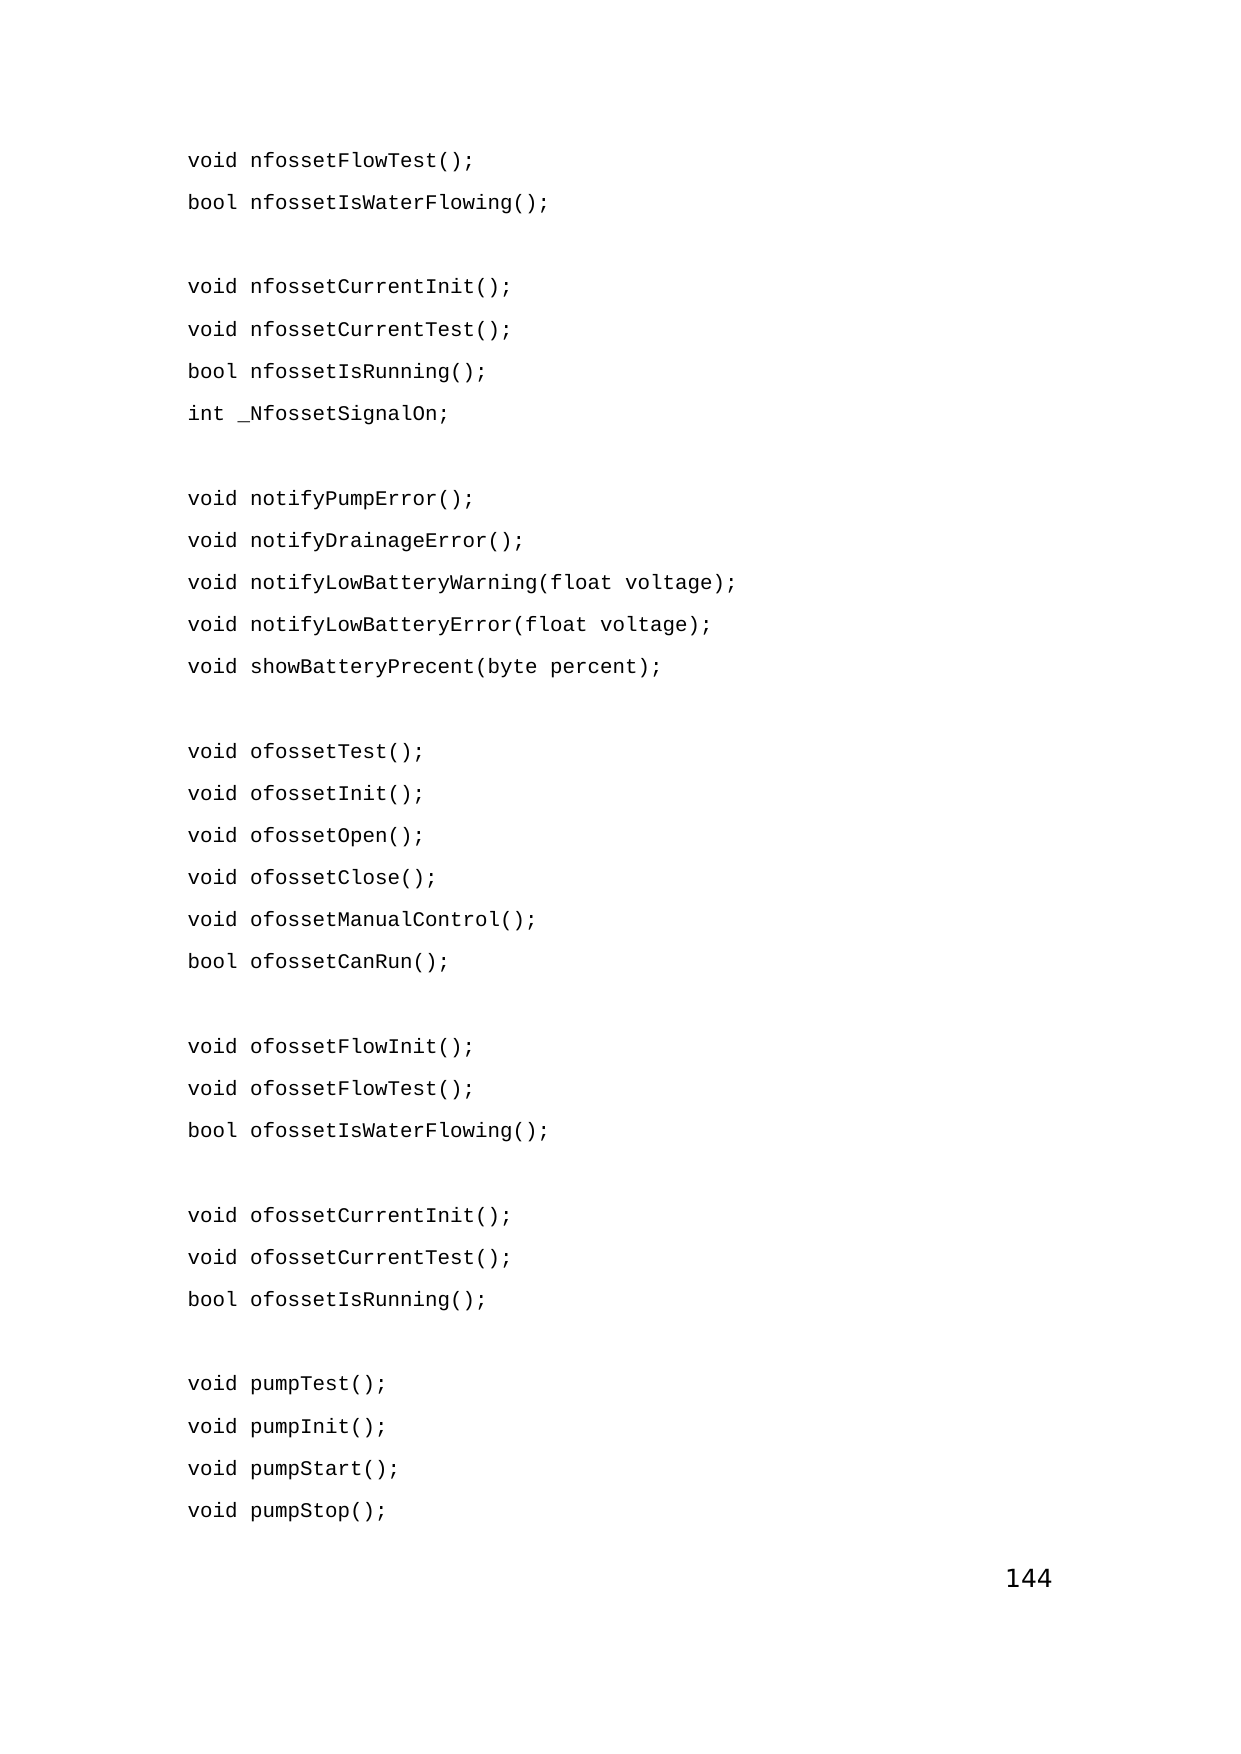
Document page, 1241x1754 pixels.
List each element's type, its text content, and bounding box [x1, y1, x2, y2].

text bool nfossetIsWaterFlowing(); [187, 192, 1053, 216]
text void notifyLowBatteryWarning(float voltage); [187, 572, 1053, 596]
text void ofossetClose(); [187, 867, 1053, 891]
text void pumpStart(); [187, 1458, 1053, 1481]
text void ofossetTest(); [187, 741, 1053, 764]
text bool ofossetCanRun(); [187, 952, 1053, 975]
text void ofossetManualControl(); [187, 909, 1053, 933]
text void notifyDrainageError(); [187, 530, 1053, 553]
text void ofossetOpen(); [187, 825, 1053, 849]
text void pumpStop(); [187, 1500, 1053, 1524]
text bool nfossetIsRunning(); [187, 361, 1053, 384]
text bool ofossetIsWaterFlowing(); [187, 1120, 1053, 1144]
text void pumpTest(); [187, 1373, 1053, 1397]
text void ofossetFlowInit(); [187, 1036, 1053, 1059]
text void pumpInit(); [187, 1416, 1053, 1439]
text void showBatteryPrecent(byte percent); [187, 656, 1053, 680]
text void ofossetCurrentTest(); [187, 1247, 1053, 1271]
text void nfossetCurrentTest(); [187, 319, 1053, 342]
text bool ofossetIsRunning(); [187, 1289, 1053, 1313]
text void notifyPumpError(); [187, 487, 1053, 511]
text void ofossetCurrentInit(); [187, 1205, 1053, 1228]
text void notifyLowBatteryError(float voltage); [187, 614, 1053, 638]
text int _NfossetSignalOn; [187, 403, 1053, 427]
text void ofossetInit(); [187, 783, 1053, 806]
text void nfossetFlowTest(); [187, 150, 1053, 174]
text void nfossetCurrentInit(); [187, 277, 1053, 300]
text void ofossetFlowTest(); [187, 1078, 1053, 1102]
